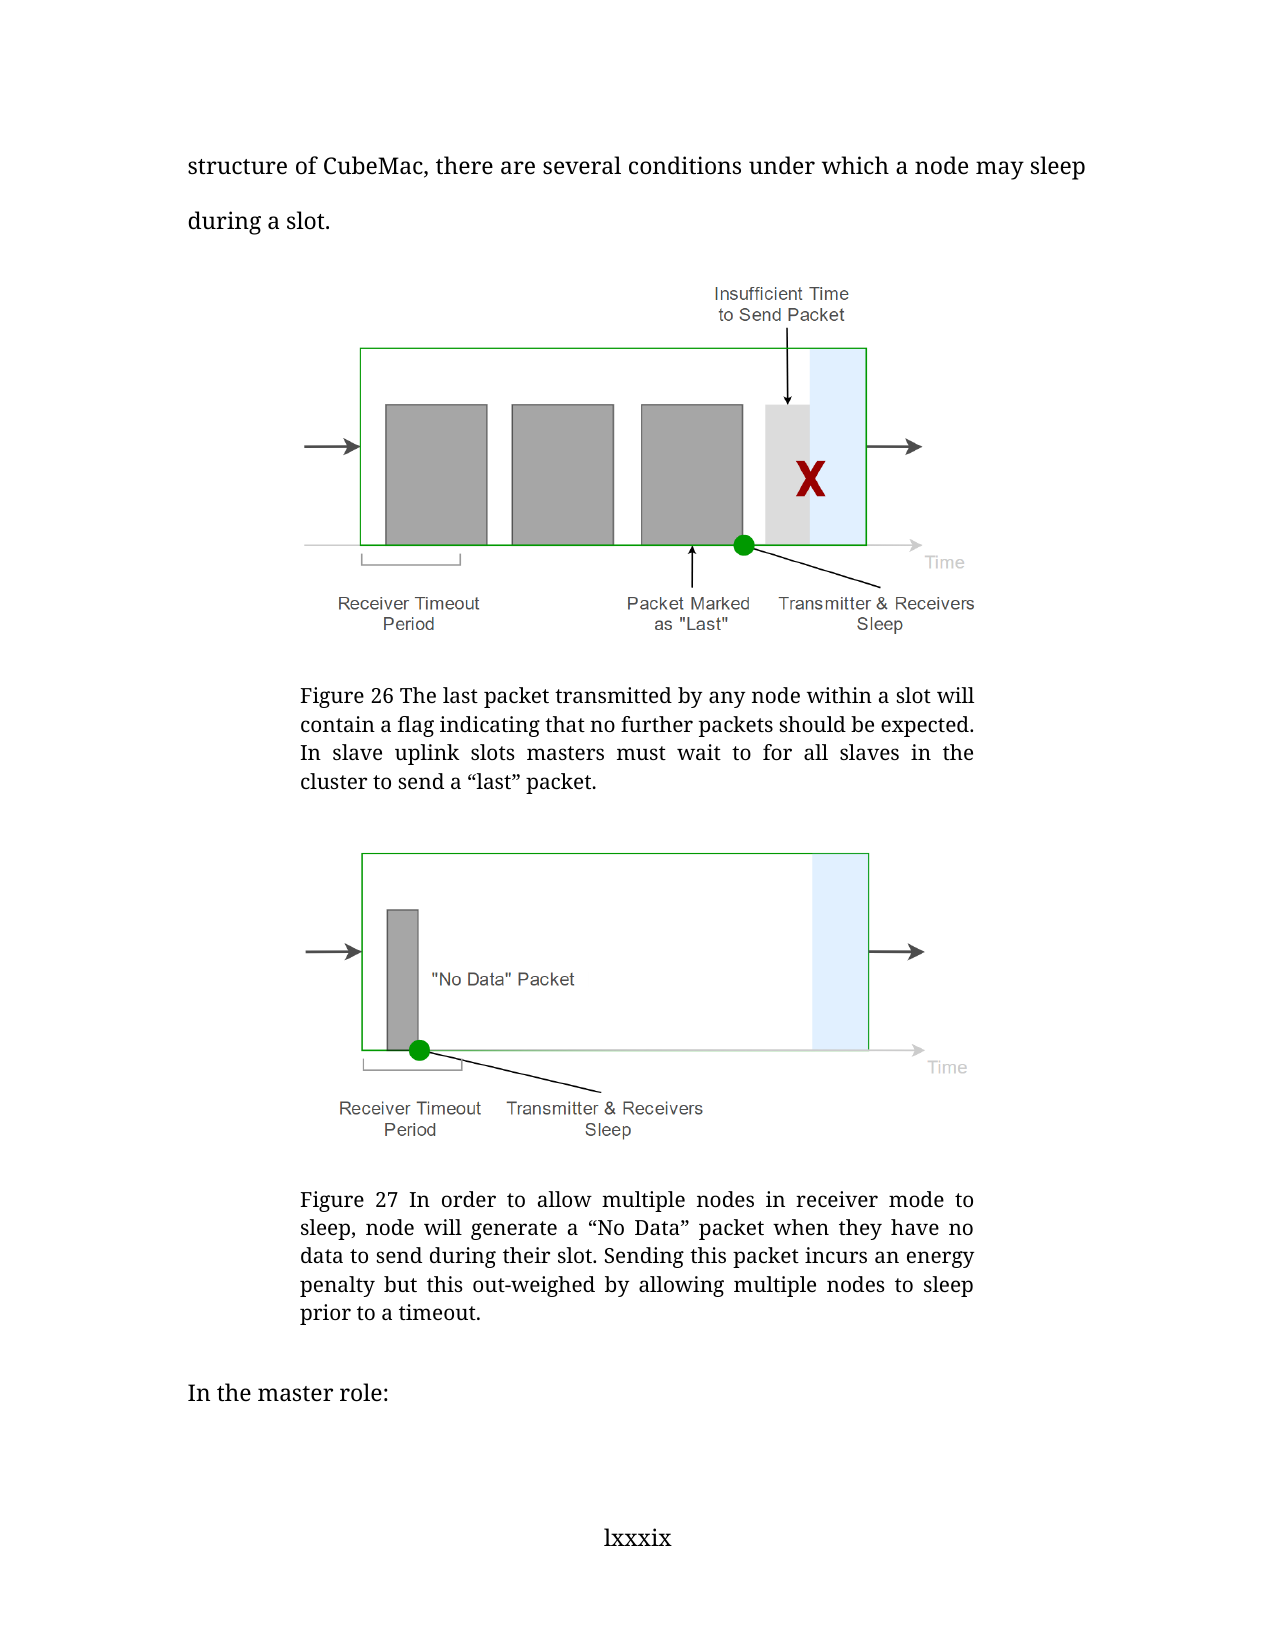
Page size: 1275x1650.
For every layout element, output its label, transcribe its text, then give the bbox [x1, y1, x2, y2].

text Figure 26 The last packet transmitted by any node within a slot will contain a flag indicating that no further packets should be expected. In slave uplink slots masters must wait to for all slaves in the cluster to send a “last” packet. [300, 682, 975, 795]
text Figure 27 In order to allow multiple nodes in receiver mode to sleep, node will generate a “No Data” packet when they have no data to send during their slot. Sending this packet incurs an energy penalty but this out-weighed by allowing multiple nodes to sleep prior to a timeout. [300, 1185, 975, 1327]
text In the master role: [187, 1377, 1087, 1408]
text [187, 150, 1087, 236]
picture [298, 845, 977, 1145]
picture [289, 275, 986, 642]
